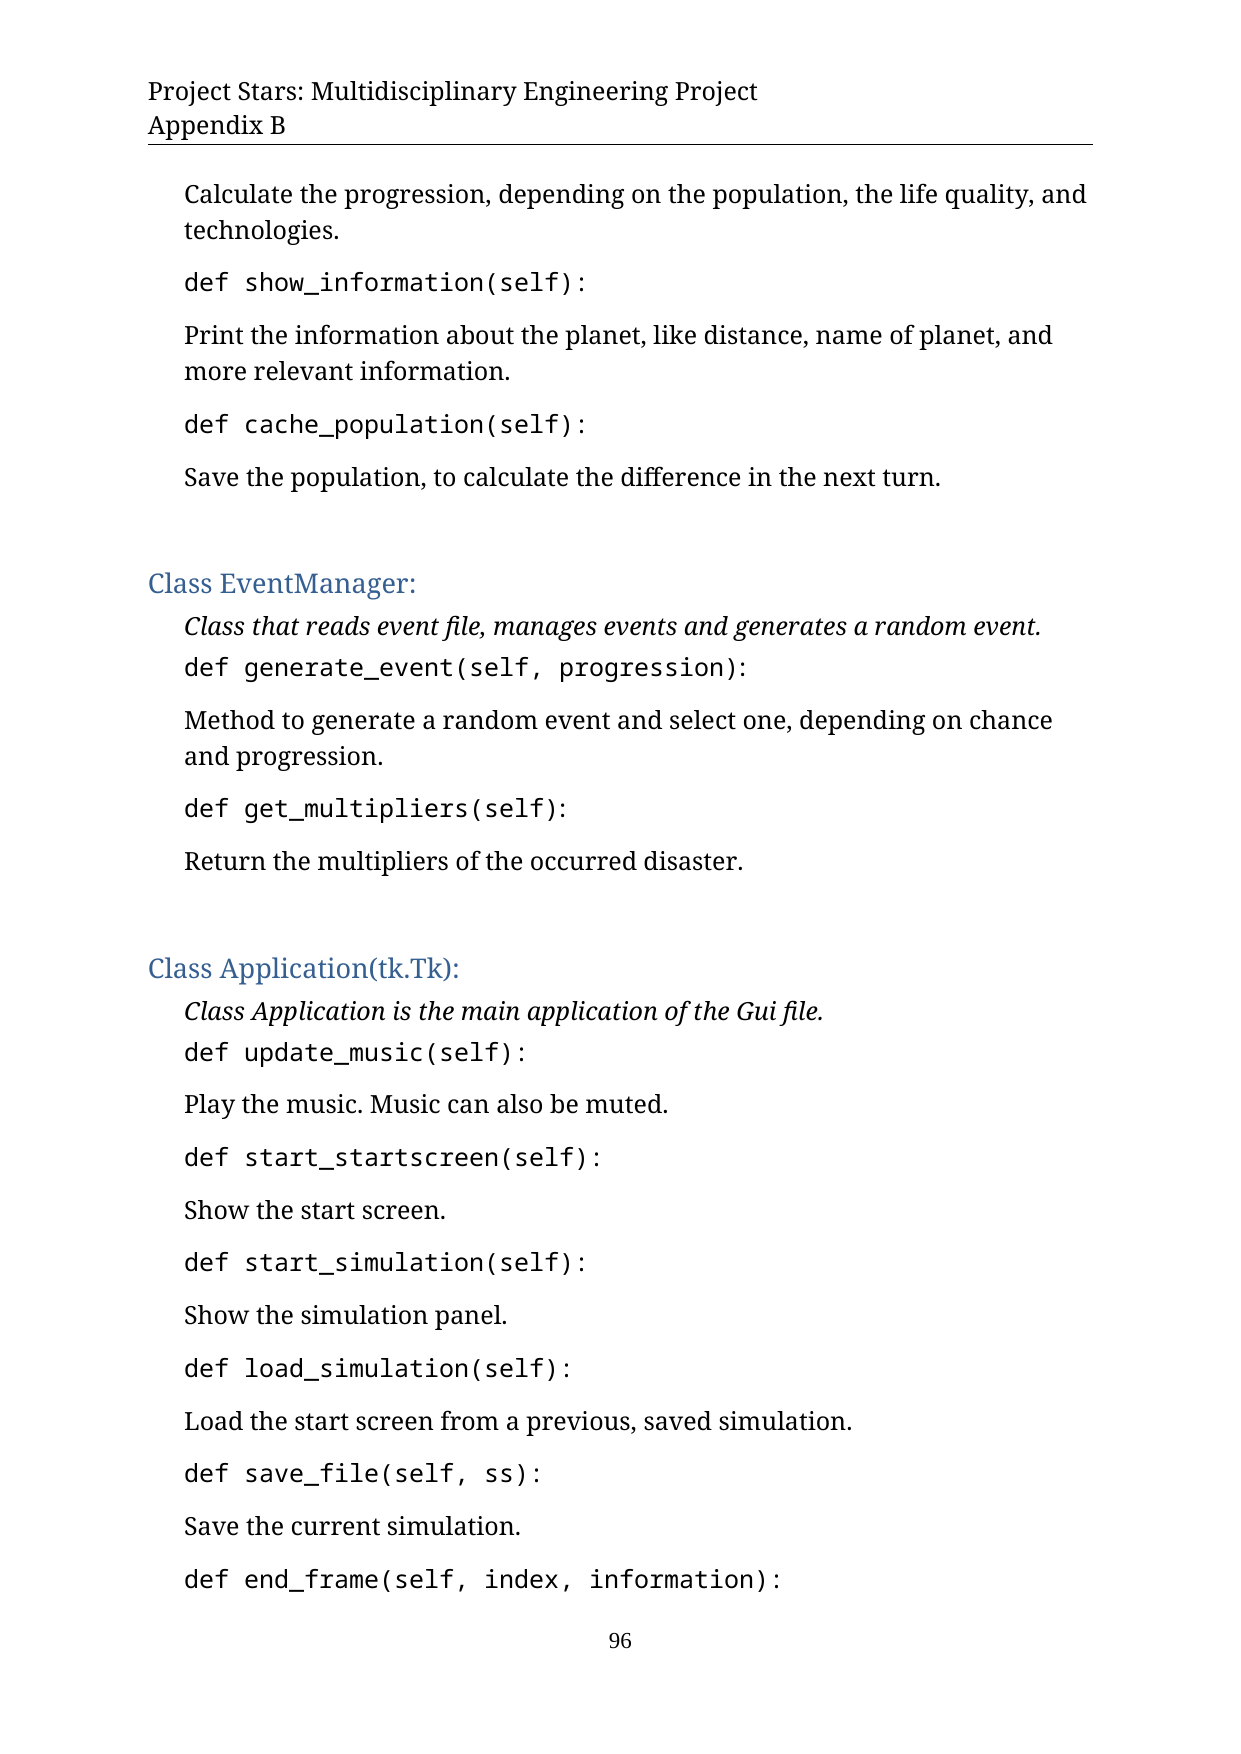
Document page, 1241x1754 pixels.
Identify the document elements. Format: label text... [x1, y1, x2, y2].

text def cache_population(self): [184, 406, 1093, 441]
text def end_frame(self, index, information): [184, 1561, 1093, 1595]
text Class that reads event file, manages events and generates a random event. [184, 609, 1093, 643]
subtitle Class EventManager: [148, 564, 1093, 601]
text Return the multipliers of the occurred disaster. [184, 844, 1093, 878]
text Save the current simulation. [184, 1508, 1093, 1543]
text def show_information(self): [184, 265, 1093, 299]
text Print the information about the planet, like distance, name of planet, and more relevant information. [184, 318, 1093, 388]
text Save the population, to calculate the difference in the next turn. [184, 459, 1093, 493]
text def save_file(self, ss): [184, 1456, 1093, 1490]
text def start_simulation(self): [184, 1245, 1093, 1279]
text def get_multipliers(self): [184, 791, 1093, 825]
text Play the music. Music can also be muted. [184, 1087, 1093, 1121]
text def update_music(self): [184, 1034, 1093, 1068]
text Show the start screen. [184, 1192, 1093, 1226]
text Load the start screen from a previous, saved simulation. [184, 1403, 1093, 1437]
text Show the simulation panel. [184, 1298, 1093, 1332]
text def generate_event(self, progression): [184, 649, 1093, 684]
text def start_startscreen(self): [184, 1139, 1093, 1174]
subtitle Class Application(tk.Tk): [148, 949, 1093, 986]
text Method to generate a random event and select one, depending on chance and progression. [184, 702, 1093, 772]
text Calculate the progression, depending on the population, the life quality, and technologies. [184, 176, 1093, 246]
text def load_simulation(self): [184, 1350, 1093, 1384]
text Class Application is the main application of the Gui file. [184, 993, 1093, 1027]
